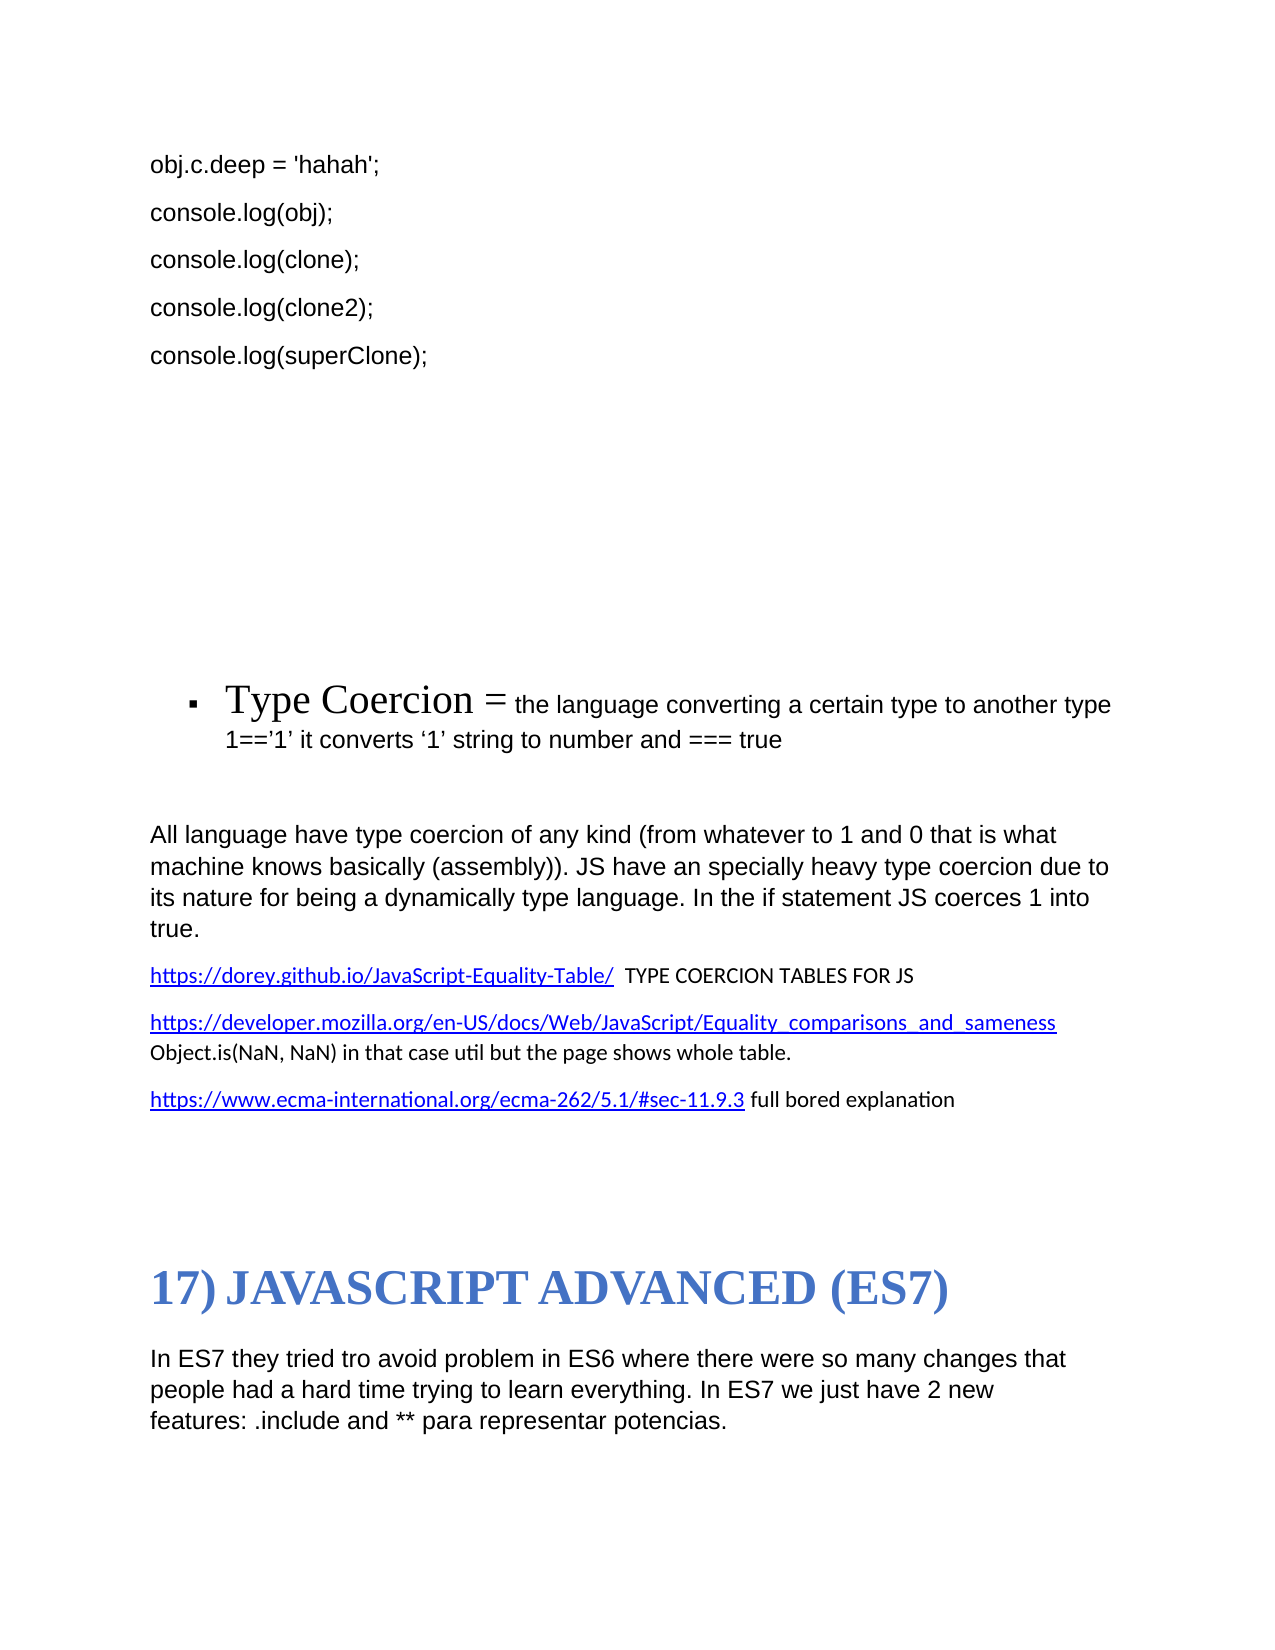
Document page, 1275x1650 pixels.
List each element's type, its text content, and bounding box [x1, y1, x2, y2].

text All language have type coercion of any kind (from whatever to 1 and 0 that is what machine knows basically (assembly)). JS have an specially heavy type coercion due to its nature for being a dynamically type language. In the if statement JS coerces 1 into true. [150, 820, 1125, 942]
text console.log(clone); [150, 245, 1125, 274]
text console.log(obj); [150, 198, 1125, 226]
text console.log(clone2); [150, 293, 1125, 322]
subtitle JAVASCRIPT ADVANCED (ES7) [150, 1258, 1125, 1315]
text In ES7 they tried tro avoid problem in ES6 where there were so many changes that people had a hard time trying to learn everything. In ES7 we just have 2 new features: .include and ** para representar potencias. [150, 1344, 1125, 1435]
text https://developer.mozilla.org/en-US/docs/Web/JavaScript/Equality_comparisons_and_sameness Object.is(NaN, NaN) in that case util but the page shows whole table. [150, 1008, 1125, 1066]
list Type Coercion = the language converting a certain type to another type 1==’1’ it converts ‘1’ string to number and === true [187, 675, 1125, 754]
text obj.c.deep = 'hahah'; [150, 150, 1125, 179]
text console.log(superClone); [150, 341, 1125, 369]
text https://www.ecma-international.org/ecma-262/5.1/#sec-11.9.3 full bored explanation [150, 1085, 1125, 1113]
text https://dorey.github.io/JavaScript-Equality-Table/ TYPE COERCION TABLES FOR JS [150, 961, 1125, 989]
